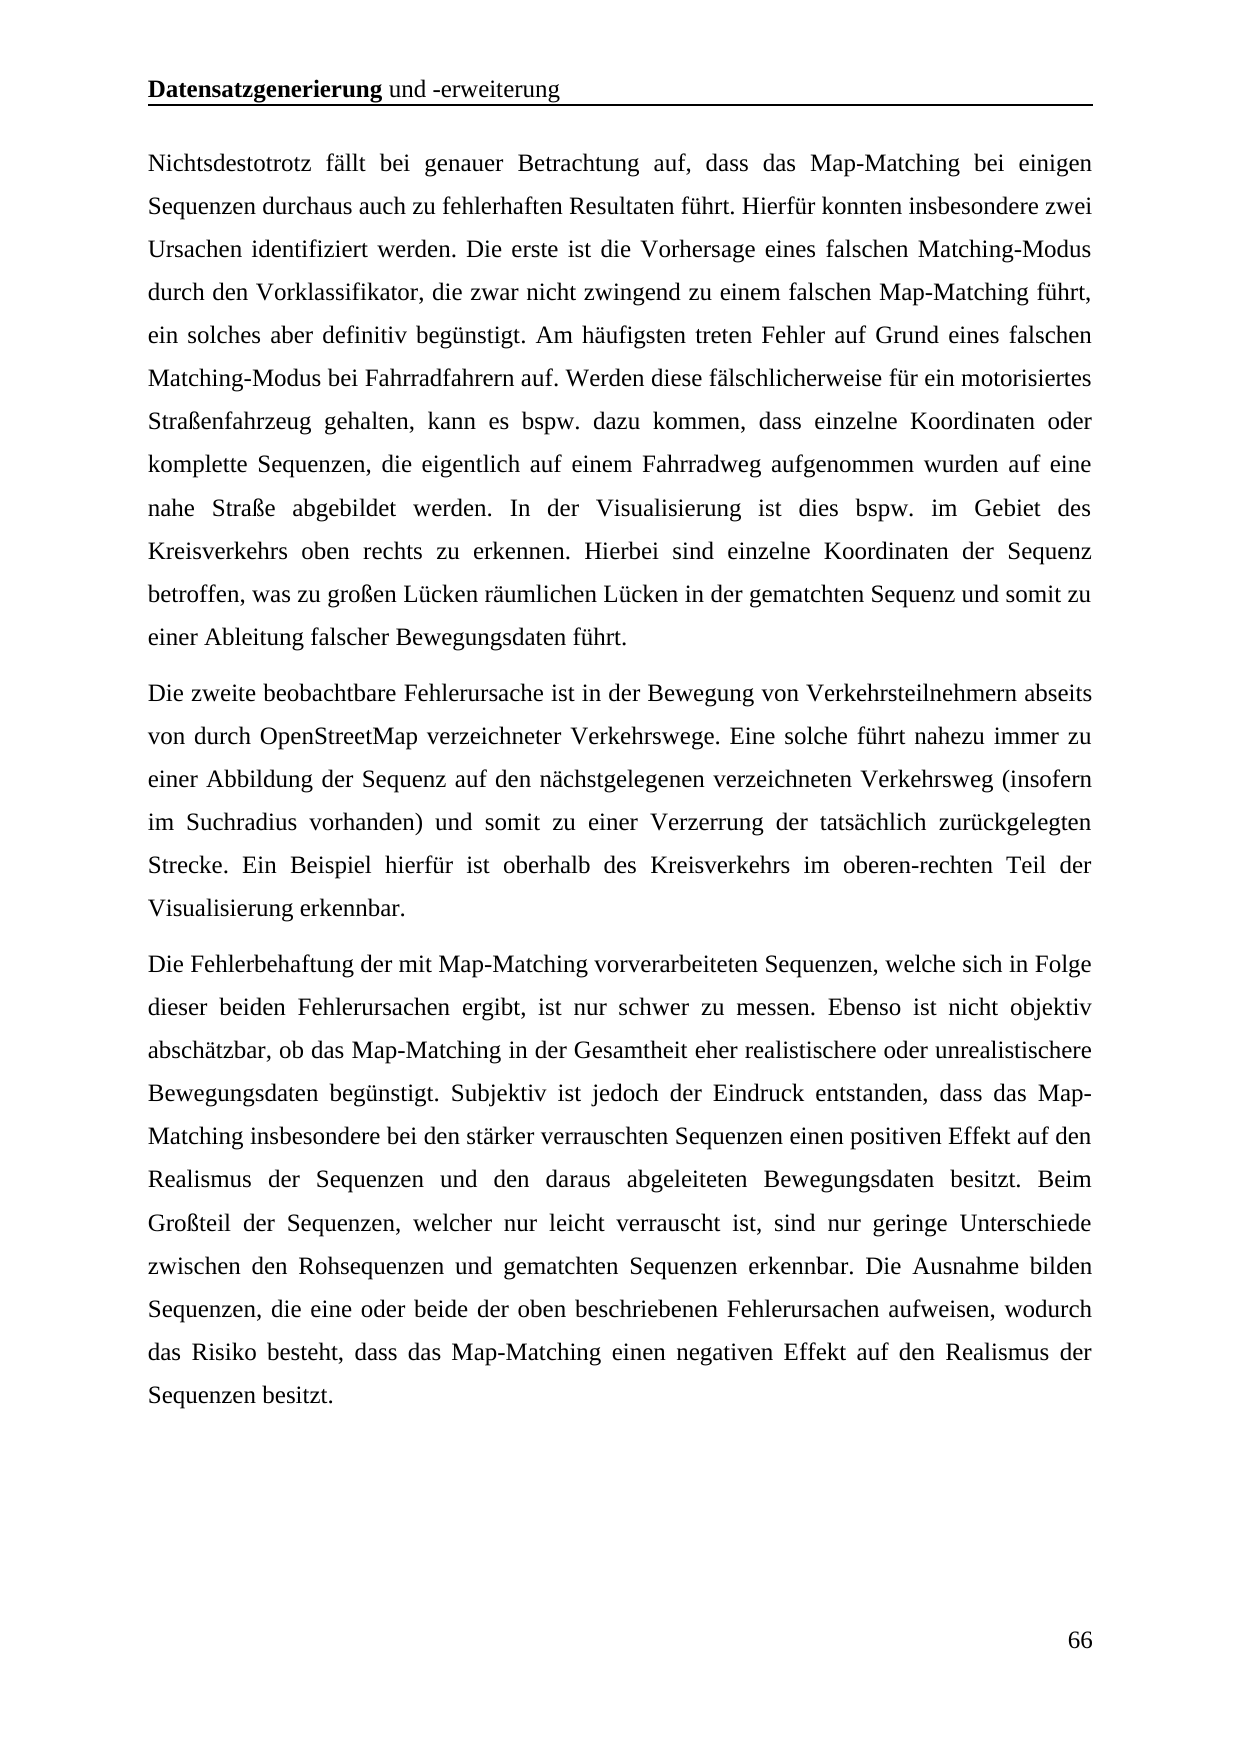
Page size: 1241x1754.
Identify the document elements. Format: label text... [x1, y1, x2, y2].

text Die zweite beobachtbare Fehlerursache ist in der Bewegung von Verkehrsteilnehmern abseits von durch OpenStreetMap verzeichneter Verkehrswege. Eine solche führt nahezu immer zu einer Abbildung der Sequenz auf den nächstgelegenen verzeichneten Verkehrsweg (insofern im Suchradius vorhanden) und somit zu einer Verzerrung der tatsächlich zurückgelegten Strecke. Ein Beispiel hierfür ist oberhalb des Kreisverkehrs im oberen-rechten Teil der Visualisierung erkennbar. [148, 678, 1093, 922]
text Nichtsdestotrotz fällt bei genauer Betrachtung auf, dass das Map-Matching bei einigen Sequenzen durchaus auch zu fehlerhaften Resultaten führt. Hierfür konnten insbesondere zwei Ursachen identifiziert werden. Die erste ist die Vorhersage eines falschen Matching-Modus durch den Vorklassifikator, die zwar nicht zwingend zu einem falschen Map-Matching führt, ein solches aber definitiv begünstigt. Am häufigsten treten Fehler auf Grund eines falschen Matching-Modus bei Fahrradfahrern auf. Werden diese fälschlicherweise für ein motorisiertes Straßenfahrzeug gehalten, kann es bspw. dazu kommen, dass einzelne Koordinaten oder komplette Sequenzen, die eigentlich auf einem Fahrradweg aufgenommen wurden auf eine nahe Straße abgebildet werden. In der Visualisierung ist dies bspw. im Gebiet des Kreisverkehrs oben rechts zu erkennen. Hierbei sind einzelne Koordinaten der Sequenz betroffen, was zu großen Lücken räumlichen Lücken in der gematchten Sequenz und somit zu einer Ableitung falscher Bewegungsdaten führt. [148, 148, 1093, 651]
text Die Fehlerbehaftung der mit Map-Matching vorverarbeiteten Sequenzen, welche sich in Folge dieser beiden Fehlerursachen ergibt, ist nur schwer zu messen. Ebenso ist nicht objektiv abschätzbar, ob das Map-Matching in der Gesamtheit eher realistischere oder unrealistischere Bewegungsdaten begünstigt. Subjektiv ist jedoch der Eindruck entstanden, dass das Map-Matching insbesondere bei den stärker verrauschten Sequenzen einen positiven Effekt auf den Realismus der Sequenzen und den daraus abgeleiteten Bewegungsdaten besitzt. Beim Großteil der Sequenzen, welcher nur leicht verrauscht ist, sind nur geringe Unterschiede zwischen den Rohsequenzen und gematchten Sequenzen erkennbar. Die Ausnahme bilden Sequenzen, die eine oder beide der oben beschriebenen Fehlerursachen aufweisen, wodurch das Risiko besteht, dass das Map-Matching einen negativen Effekt auf den Realismus der Sequenzen besitzt. [148, 949, 1093, 1409]
